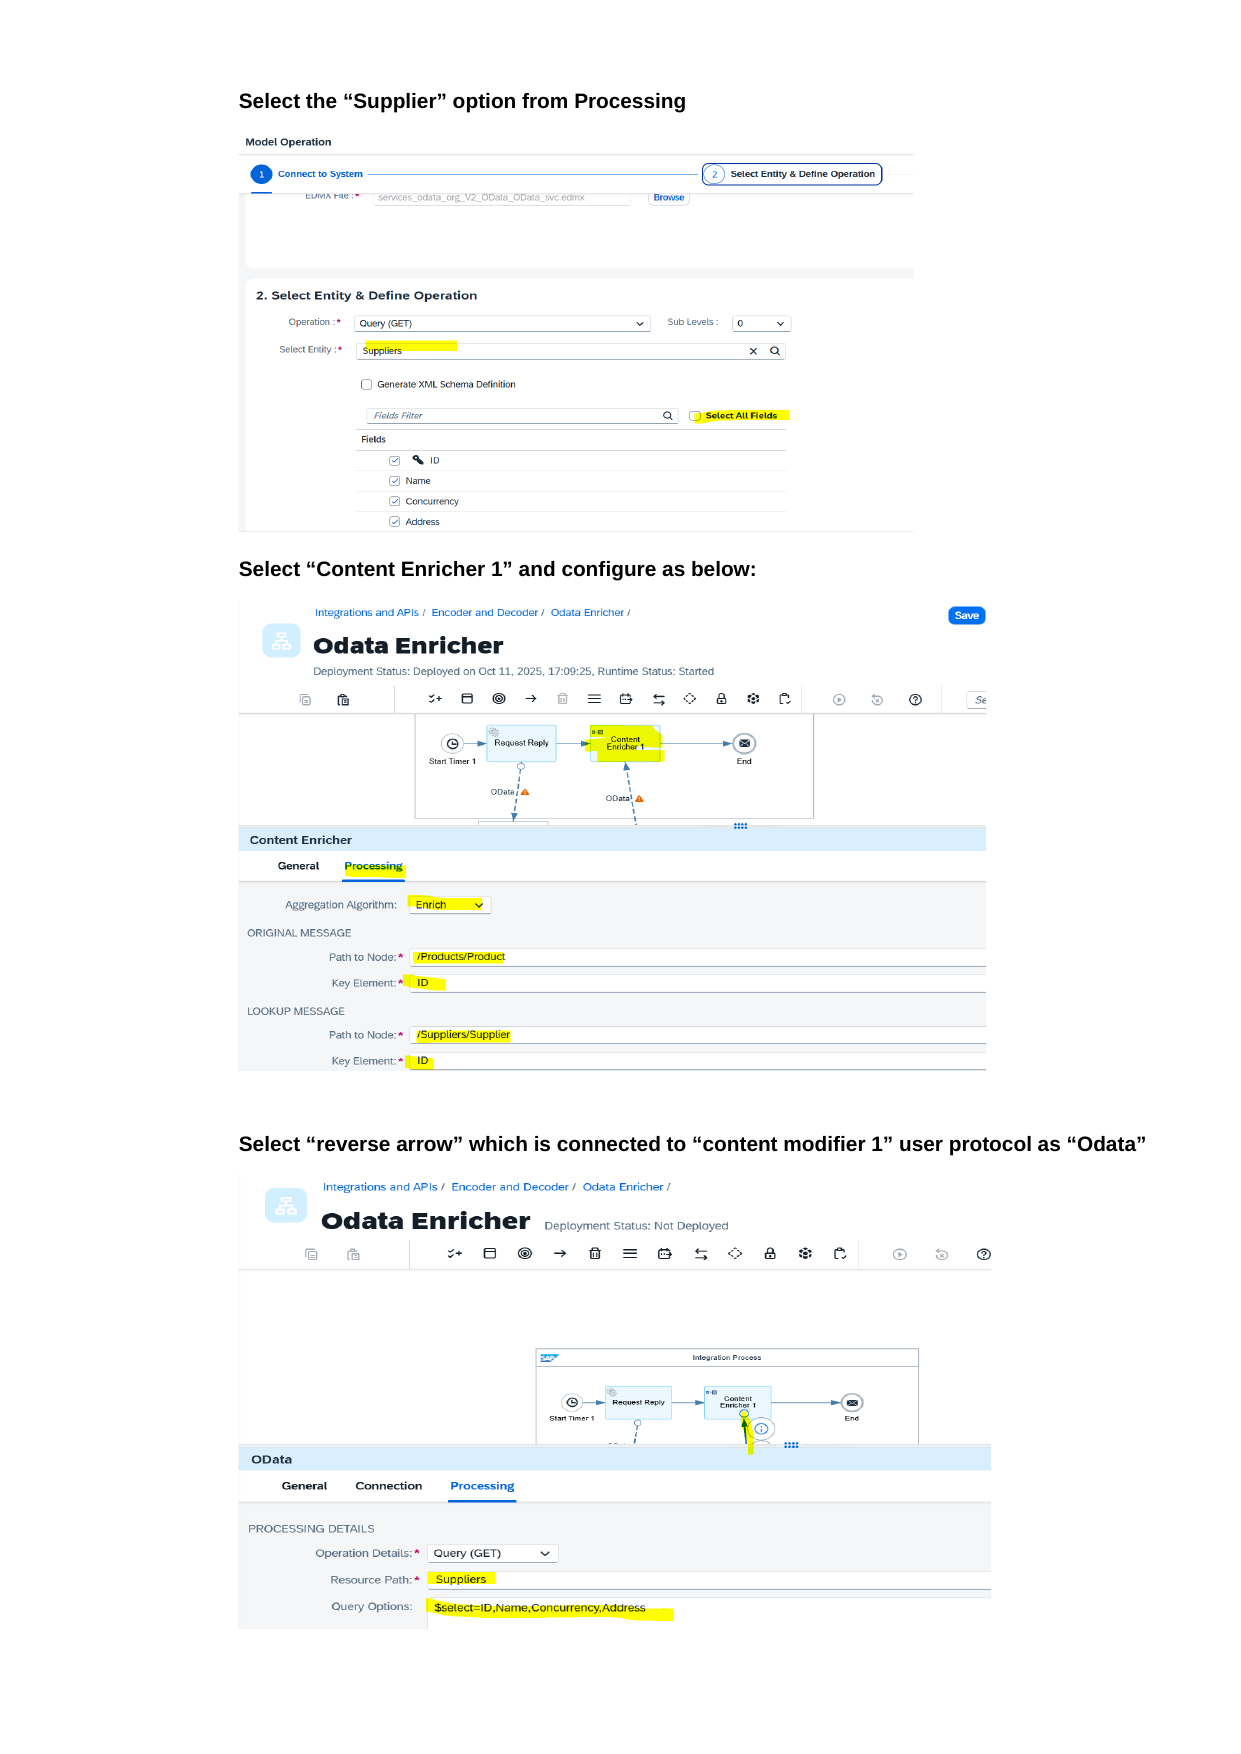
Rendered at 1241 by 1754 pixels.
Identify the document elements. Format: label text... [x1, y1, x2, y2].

picture [238, 599, 987, 1071]
picture [238, 131, 914, 539]
text Select the “Supplier” option from Processing [164, 89, 1152, 113]
text Select “Content Enricher 1” and configure as below: [164, 557, 1152, 581]
text Select “reverse arrow” which is connected to “content modifier 1” user protocol as “Odata” [164, 1132, 1152, 1156]
picture [238, 1174, 992, 1629]
